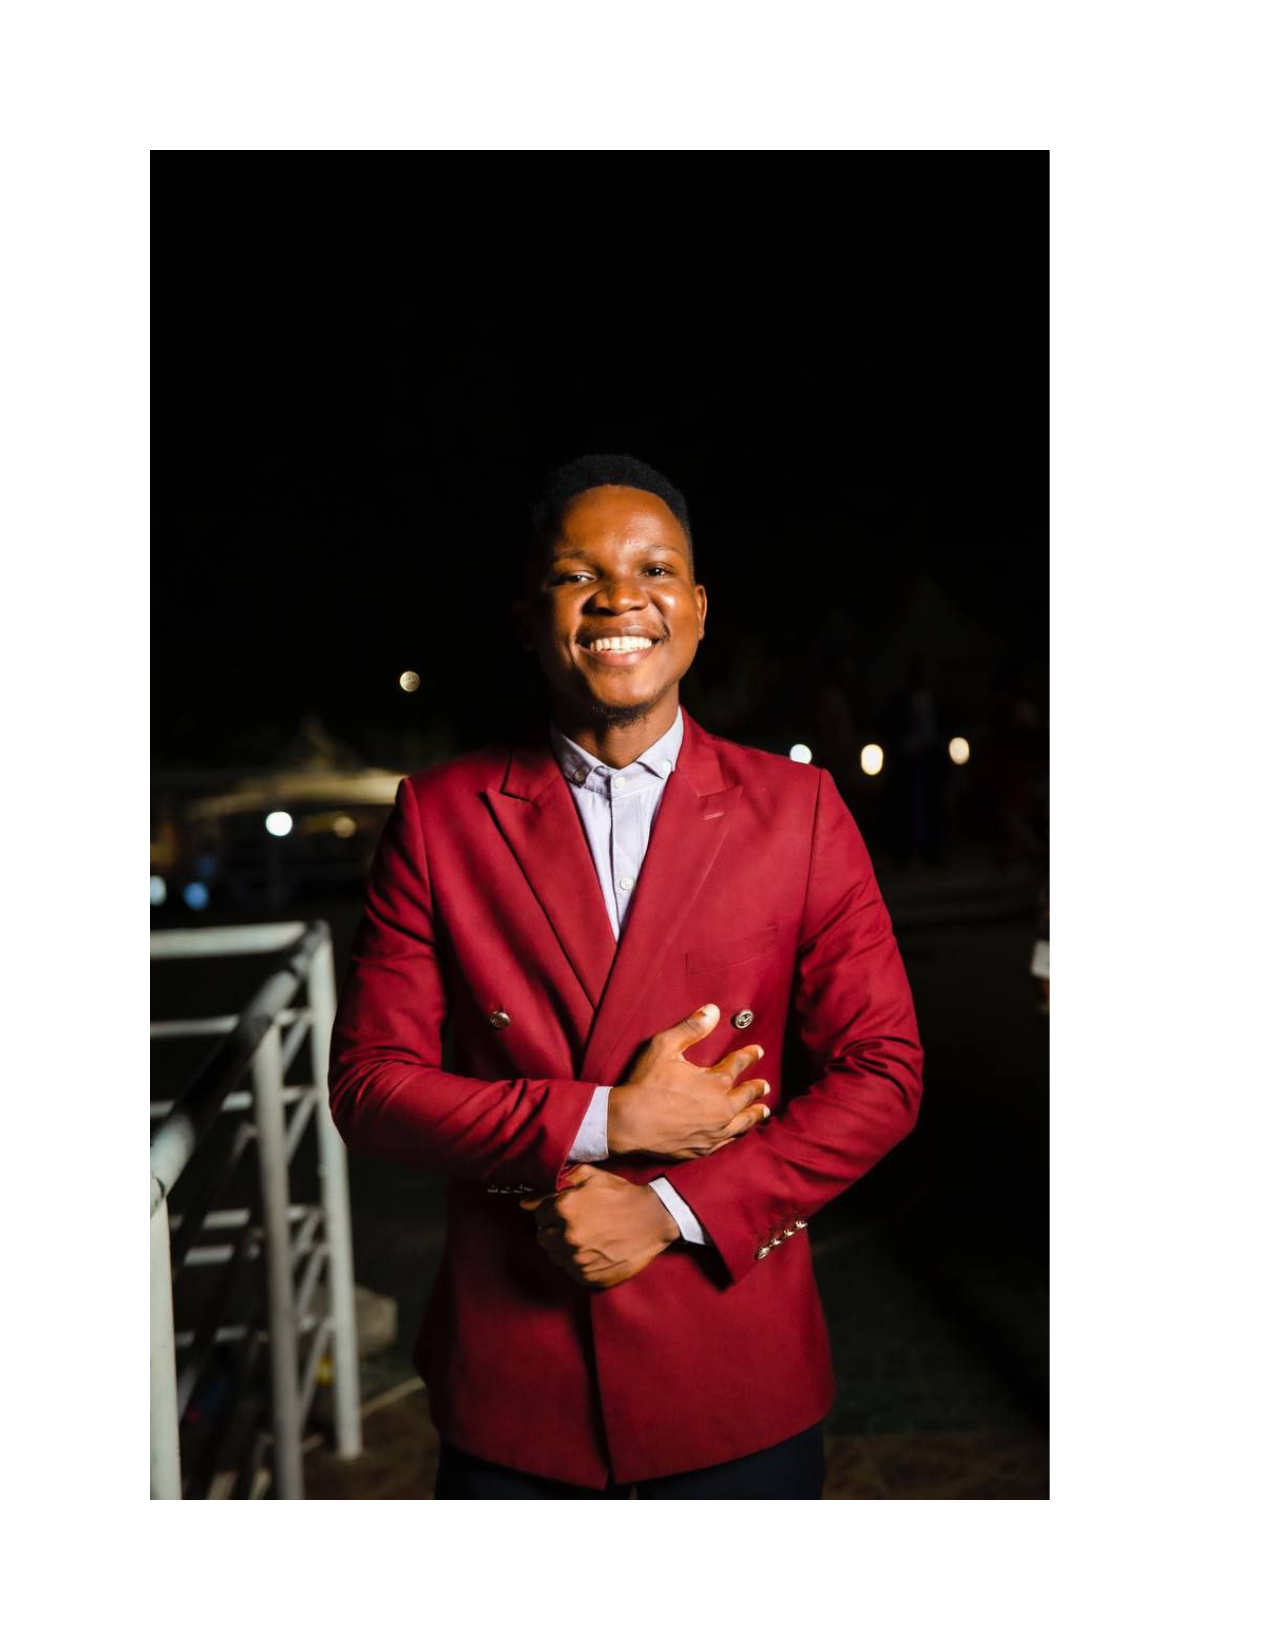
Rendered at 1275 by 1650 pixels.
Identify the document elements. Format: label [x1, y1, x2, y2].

picture [150, 150, 1050, 1500]
